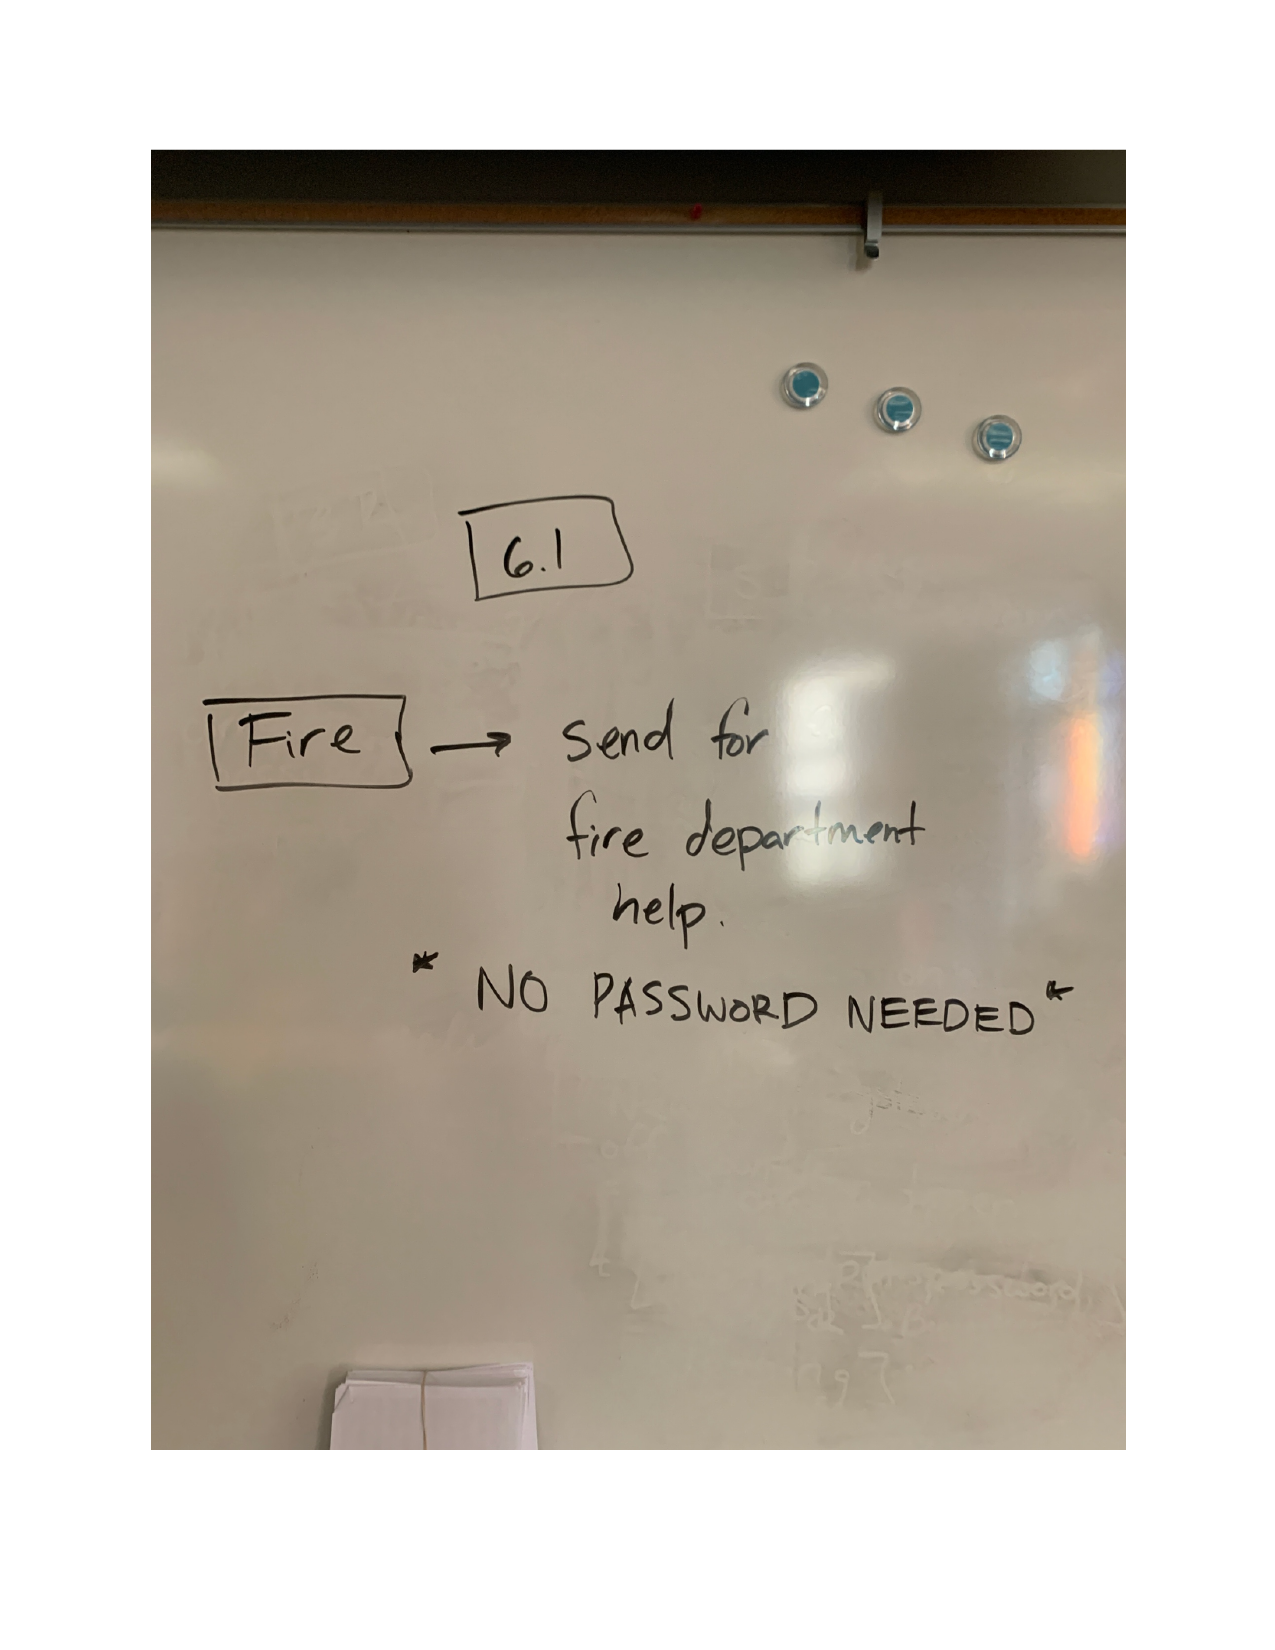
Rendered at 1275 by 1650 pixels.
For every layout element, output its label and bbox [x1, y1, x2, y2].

picture [152, 151, 1126, 1448]
